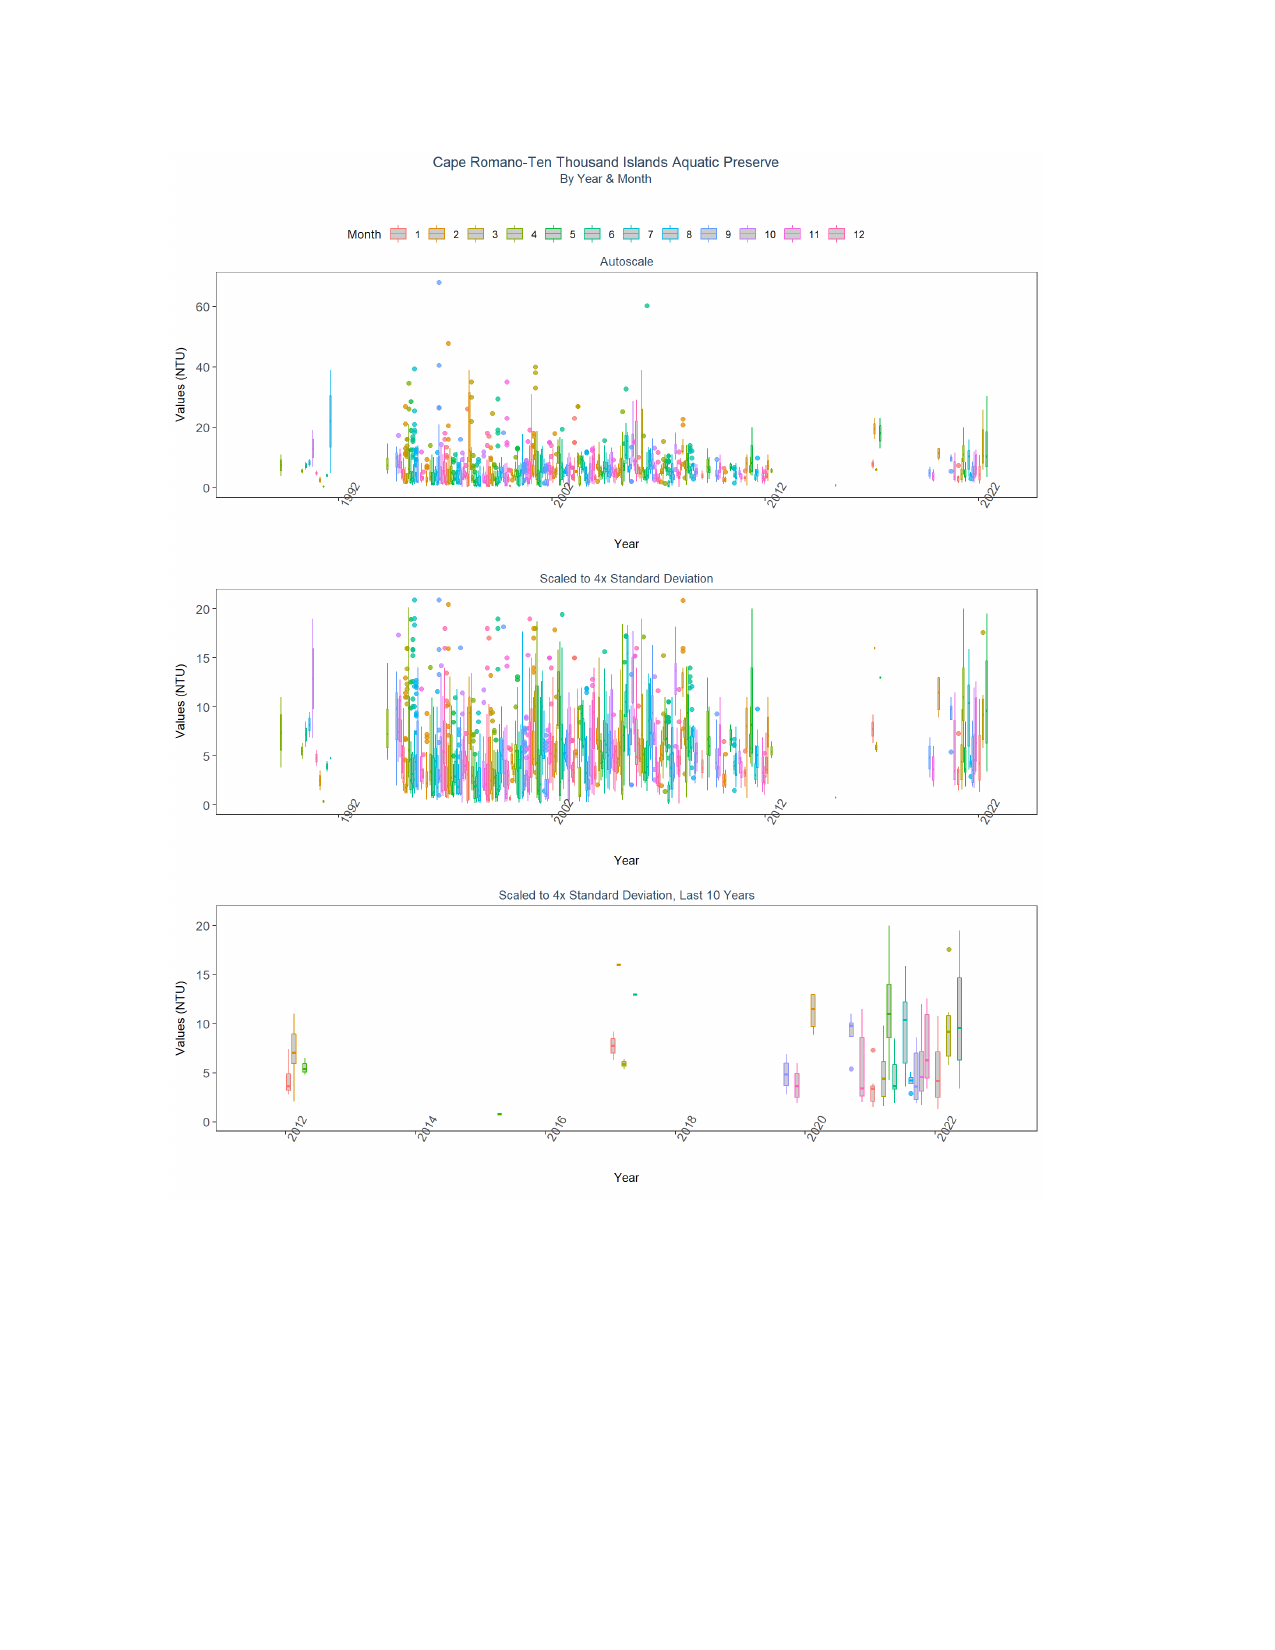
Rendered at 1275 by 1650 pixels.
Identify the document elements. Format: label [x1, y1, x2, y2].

picture [168, 150, 1044, 1200]
